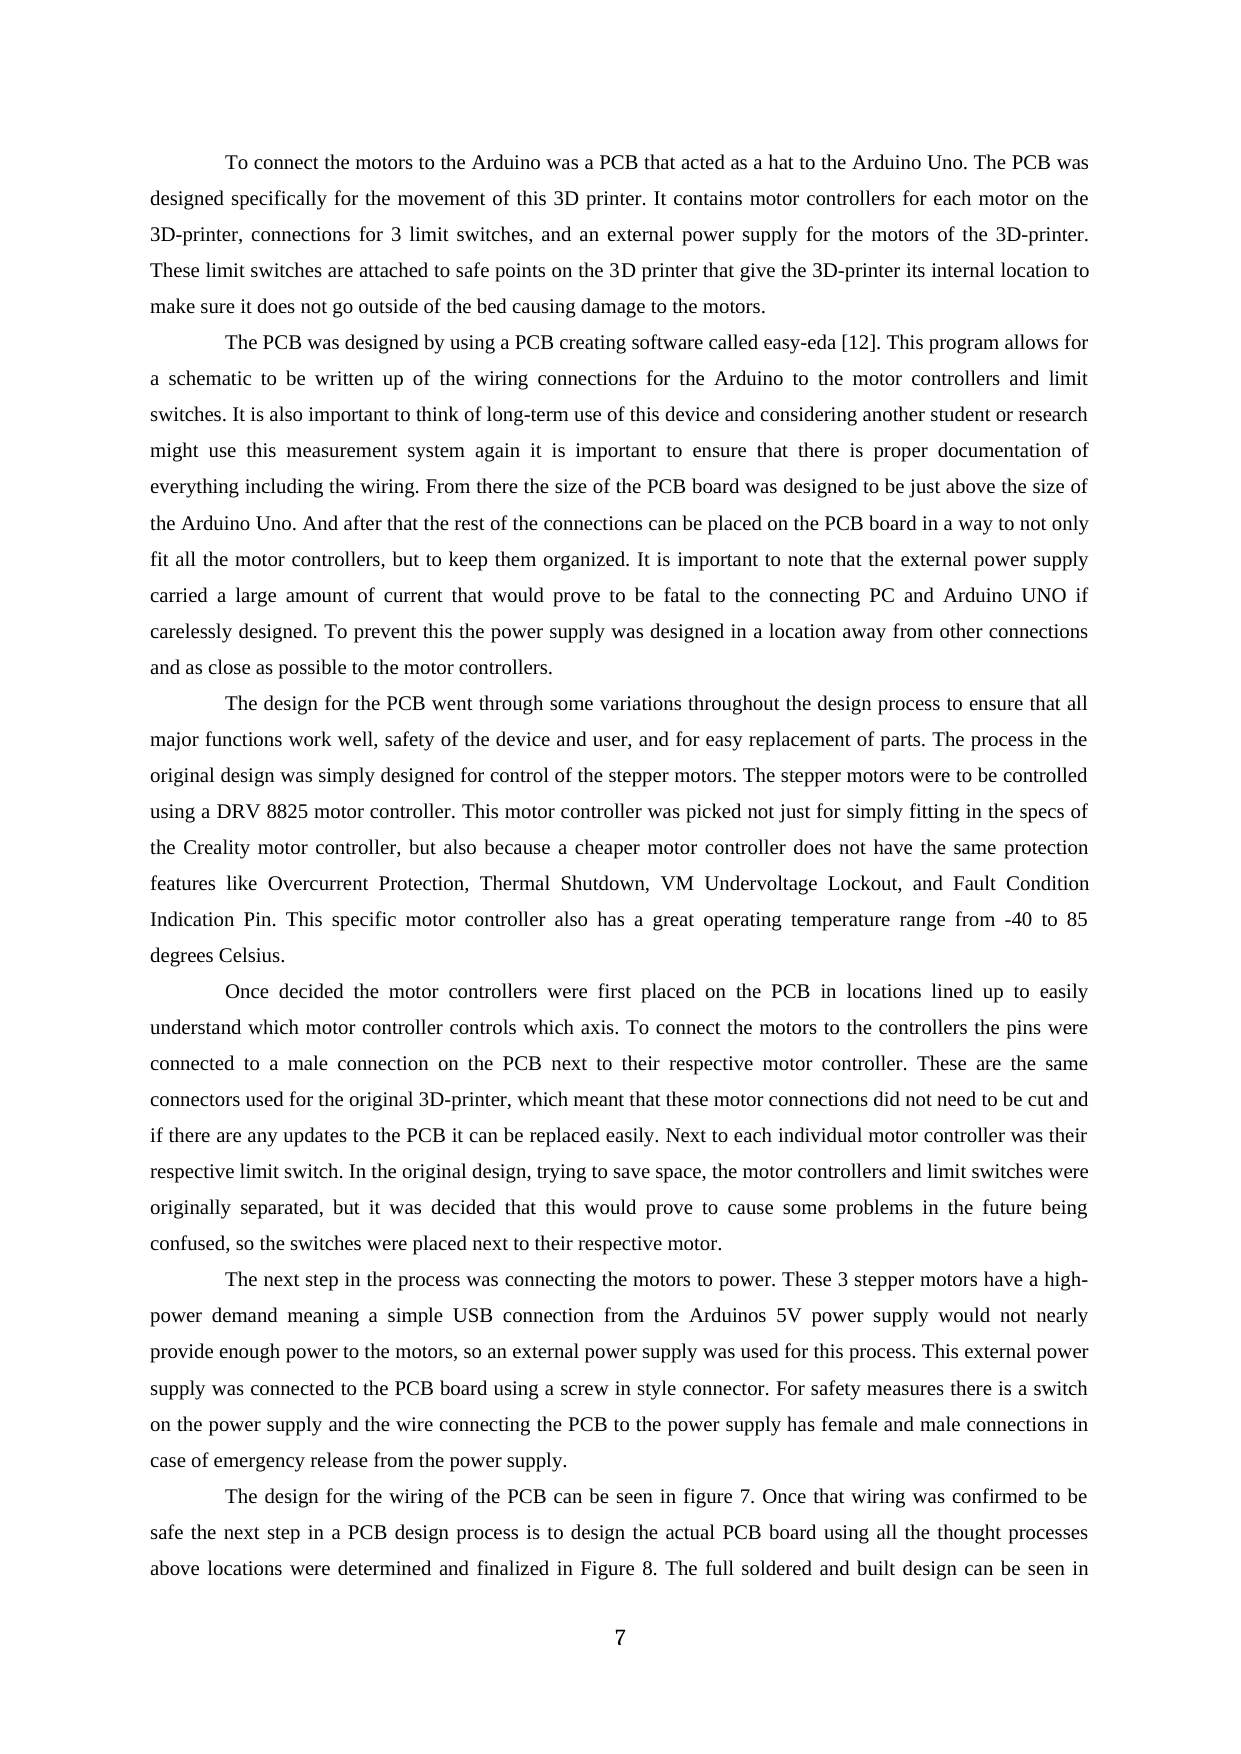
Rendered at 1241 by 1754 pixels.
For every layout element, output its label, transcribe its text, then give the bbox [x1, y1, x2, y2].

text The next step in the process was connecting the motors to power. These 3 stepper motors have a high-power demand meaning a simple USB connection from the Arduinos 5V power supply would not nearly provide enough power to the motors, so an external power supply was used for this process. This external power supply was connected to the PCB board using a screw in style connector. For safety measures there is a switch on the power supply and the wire connecting the PCB to the power supply has female and male connections in case of emergency release from the power supply. [150, 1267, 1090, 1472]
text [150, 1483, 1090, 1580]
text To connect the motors to the Arduino was a PCB that acted as a hat to the Arduino Uno. The PCB was designed specifically for the movement of this 3D printer. It contains motor controllers for each motor on the 3D-printer, connections for 3 limit switches, and an external power supply for the motors of the 3D-printer. These limit switches are attached to safe points on the 3D printer that give the 3D-printer its internal location to make sure it does not go outside of the bed causing damage to the motors. [150, 150, 1090, 318]
text The design for the PCB went through some variations throughout the design process to ensure that all major functions work well, safety of the device and user, and for easy replacement of parts. The process in the original design was simply designed for control of the stepper motors. The stepper motors were to be controlled using a DRV 8825 motor controller. This motor controller was picked not just for simply fitting in the specs of the Creality motor controller, but also because a cheaper motor controller does not have the same protection features like Overcurrent Protection, Thermal Shutdown, VM Undervoltage Lockout, and Fault Condition Indication Pin. This specific motor controller also has a great operating temperature range from -40 to 85 degrees Celsius. [150, 691, 1090, 967]
text The PCB was designed by using a PCB creating software called easy-eda [12]. This program allows for a schematic to be written up of the wiring connections for the Arduino to the motor controllers and limit switches. It is also important to think of long-term use of this device and considering another student or research might use this measurement system again it is important to ensure that there is proper documentation of everything including the wiring. From there the size of the PCB board was designed to be just above the size of the Arduino Uno. And after that the rest of the connections can be placed on the PCB board in a way to not only fit all the motor controllers, but to keep them organized. It is important to note that the external power supply carried a large amount of current that would prove to be fatal to the connecting PC and Arduino UNO if carelessly designed. To prevent this the power supply was designed in a location away from other connections and as close as possible to the motor controllers. [150, 330, 1090, 679]
text Once decided the motor controllers were first placed on the PCB in locations lined up to easily understand which motor controller controls which axis. To connect the motors to the controllers the pins were connected to a male connection on the PCB next to their respective motor controller. These are the same connectors used for the original 3D-printer, which meant that these motor connections did not need to be cut and if there are any updates to the PCB it can be replaced easily. Next to each individual motor controller was their respective limit switch. In the original design, trying to save space, the motor controllers and limit switches were originally separated, but it was decided that this would prove to cause some problems in the future being confused, so the switches were placed next to their respective motor. [150, 979, 1090, 1255]
